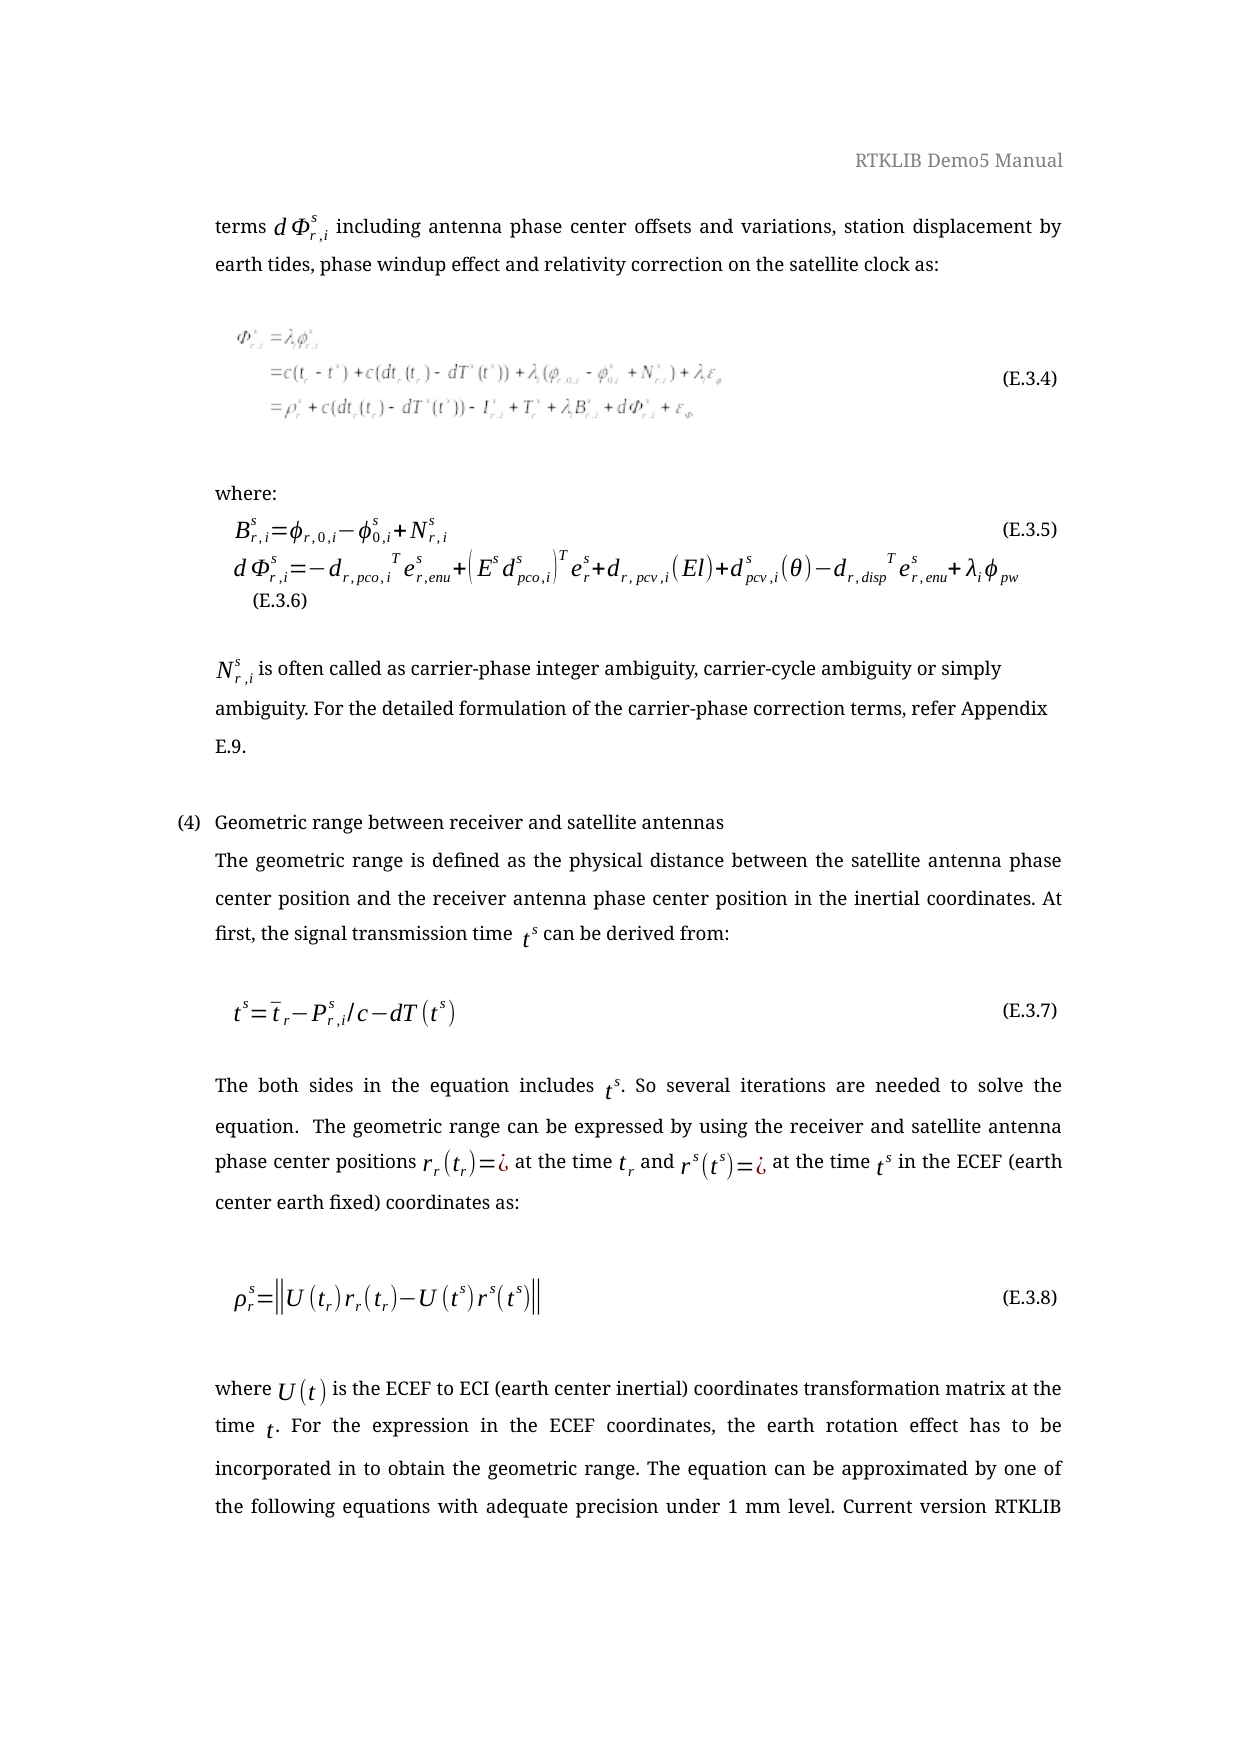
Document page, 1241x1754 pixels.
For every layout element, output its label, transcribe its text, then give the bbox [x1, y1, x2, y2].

text (E.3.4) [233, 321, 1063, 436]
text The both sides in the equation includes . So several iterations are needed to solve the equation. The geometric range can be expressed by using the receiver and satellite antenna phase center positions at the time and at the time in the ECEF (earth center earth fixed) coordinates as: [215, 1069, 1063, 1221]
text The geometric range is defined as the physical distance between the satellite antenna phase center position and the receiver antenna phase center position in the inertial coordinates. At first, the signal transmission time can be derived from: [215, 841, 1063, 955]
text (E.3.6) [233, 546, 1063, 613]
text (E.3.5) [233, 512, 1063, 546]
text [215, 207, 1063, 283]
text is often called as carrier-phase integer ambiguity, carrier-cycle ambiguity or simply ambiguity. For the detailed formulation of the carrier-phase correction terms, refer Appendix E.9. [215, 651, 1063, 765]
text (E.3.7) [233, 993, 1063, 1031]
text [215, 1373, 1063, 1525]
list Geometric range between receiver and satellite antennas [177, 803, 1063, 841]
text where: [215, 473, 1063, 512]
text (E.3.8) [233, 1259, 1063, 1335]
